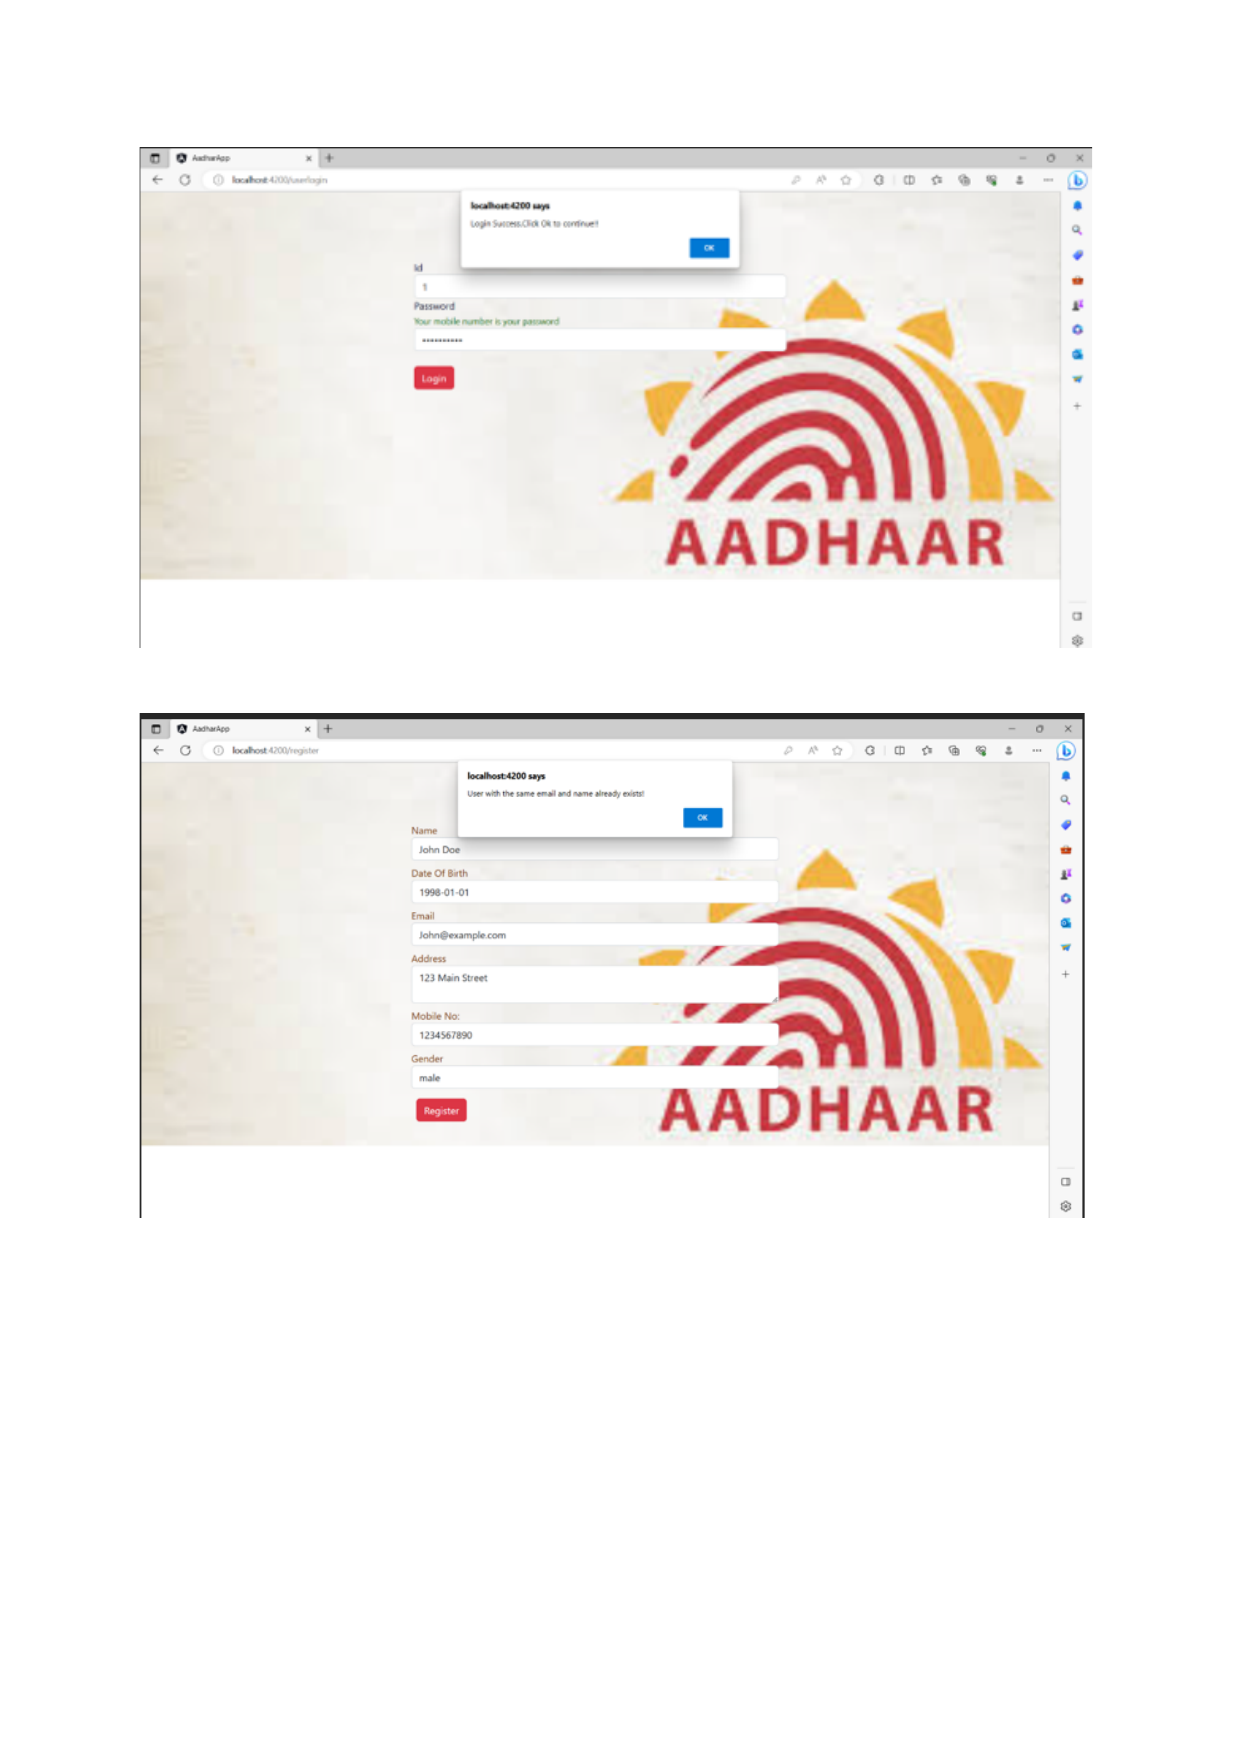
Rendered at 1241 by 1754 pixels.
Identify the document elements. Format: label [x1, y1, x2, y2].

picture [139, 713, 1085, 1218]
picture [139, 147, 1093, 648]
